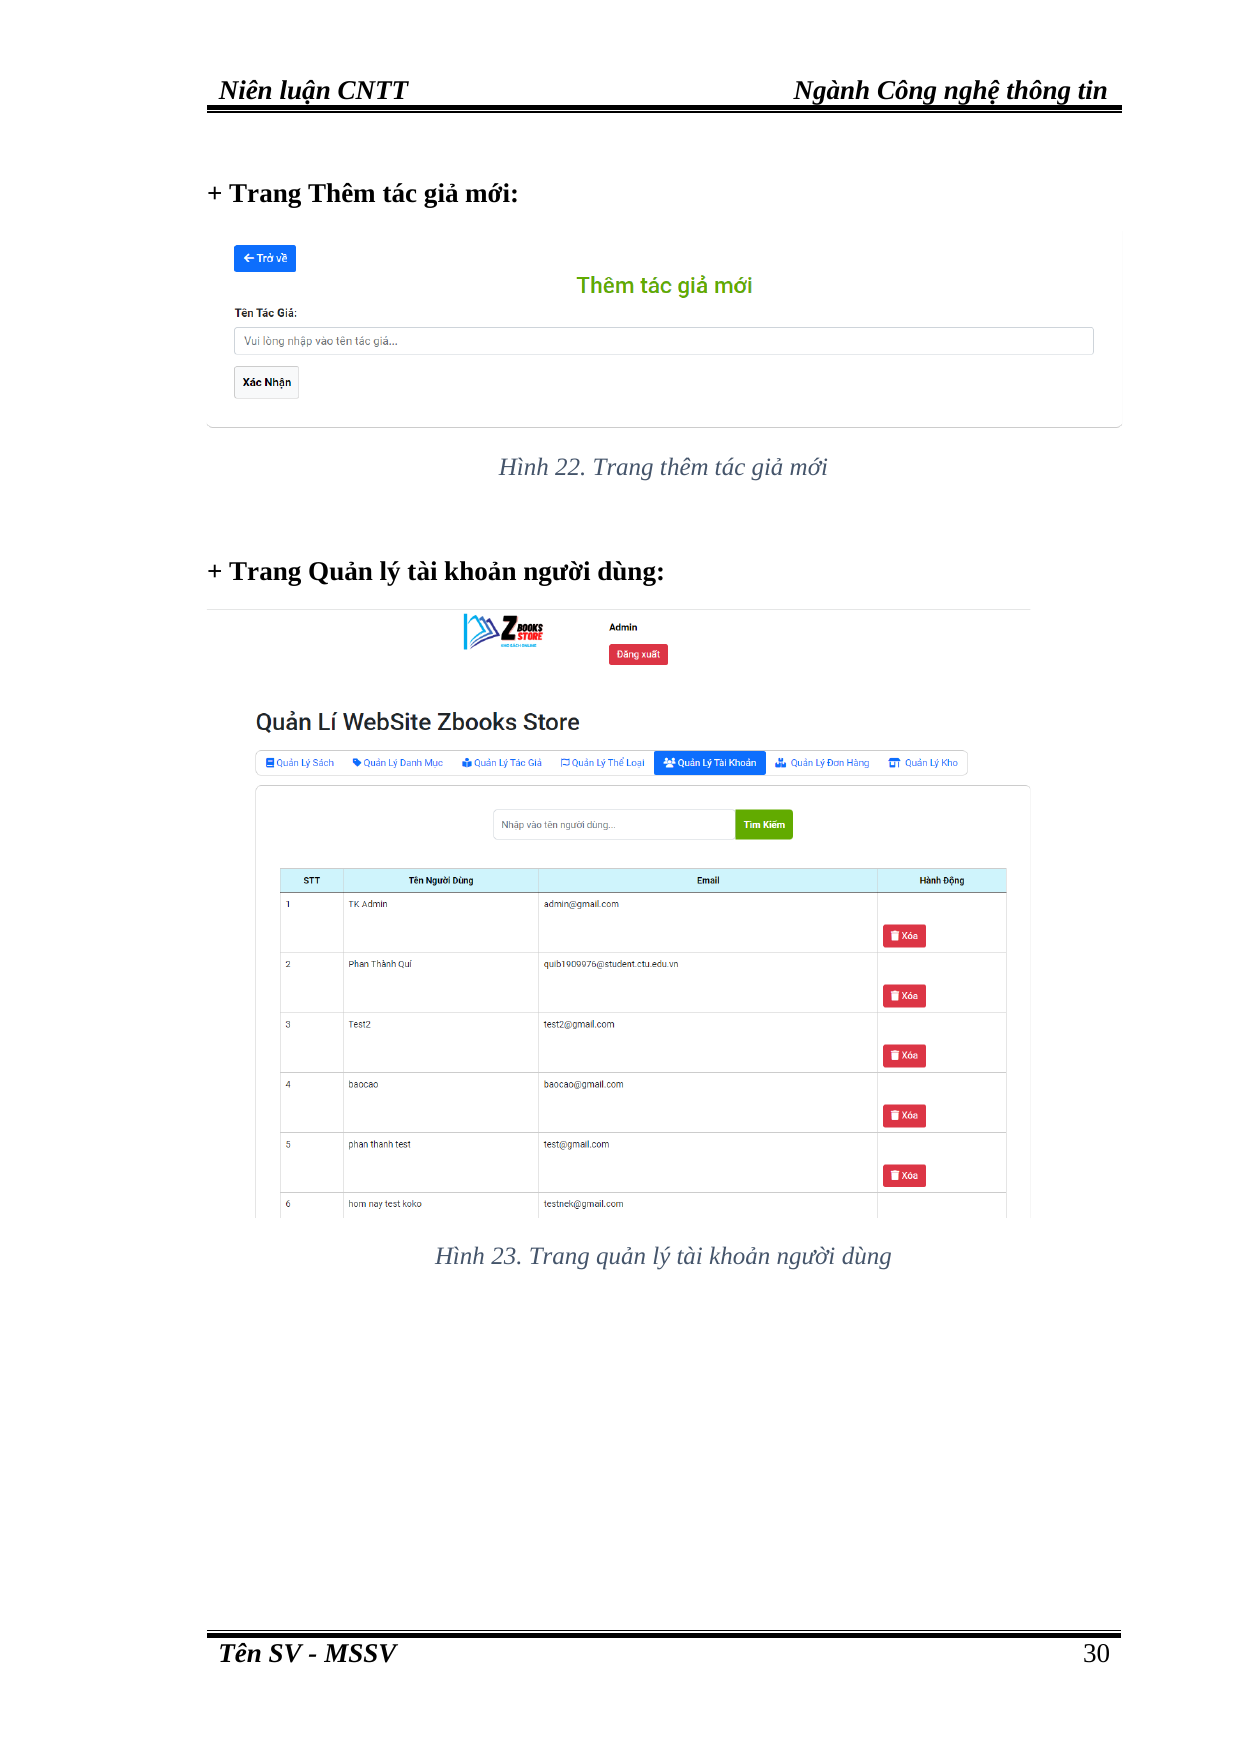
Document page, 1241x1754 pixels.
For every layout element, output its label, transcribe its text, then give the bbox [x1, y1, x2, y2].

picture [206, 231, 1123, 429]
text + Trang Quản lý tài khoản người dùng: [207, 555, 1122, 586]
picture [206, 609, 1031, 1218]
text Hình 22. Trang thêm tác giả mới [207, 452, 1122, 480]
text + Trang Thêm tác giả mới: [207, 177, 1122, 208]
text Hình 23. Trang quản lý tài khoản người dùng [207, 1241, 1122, 1269]
